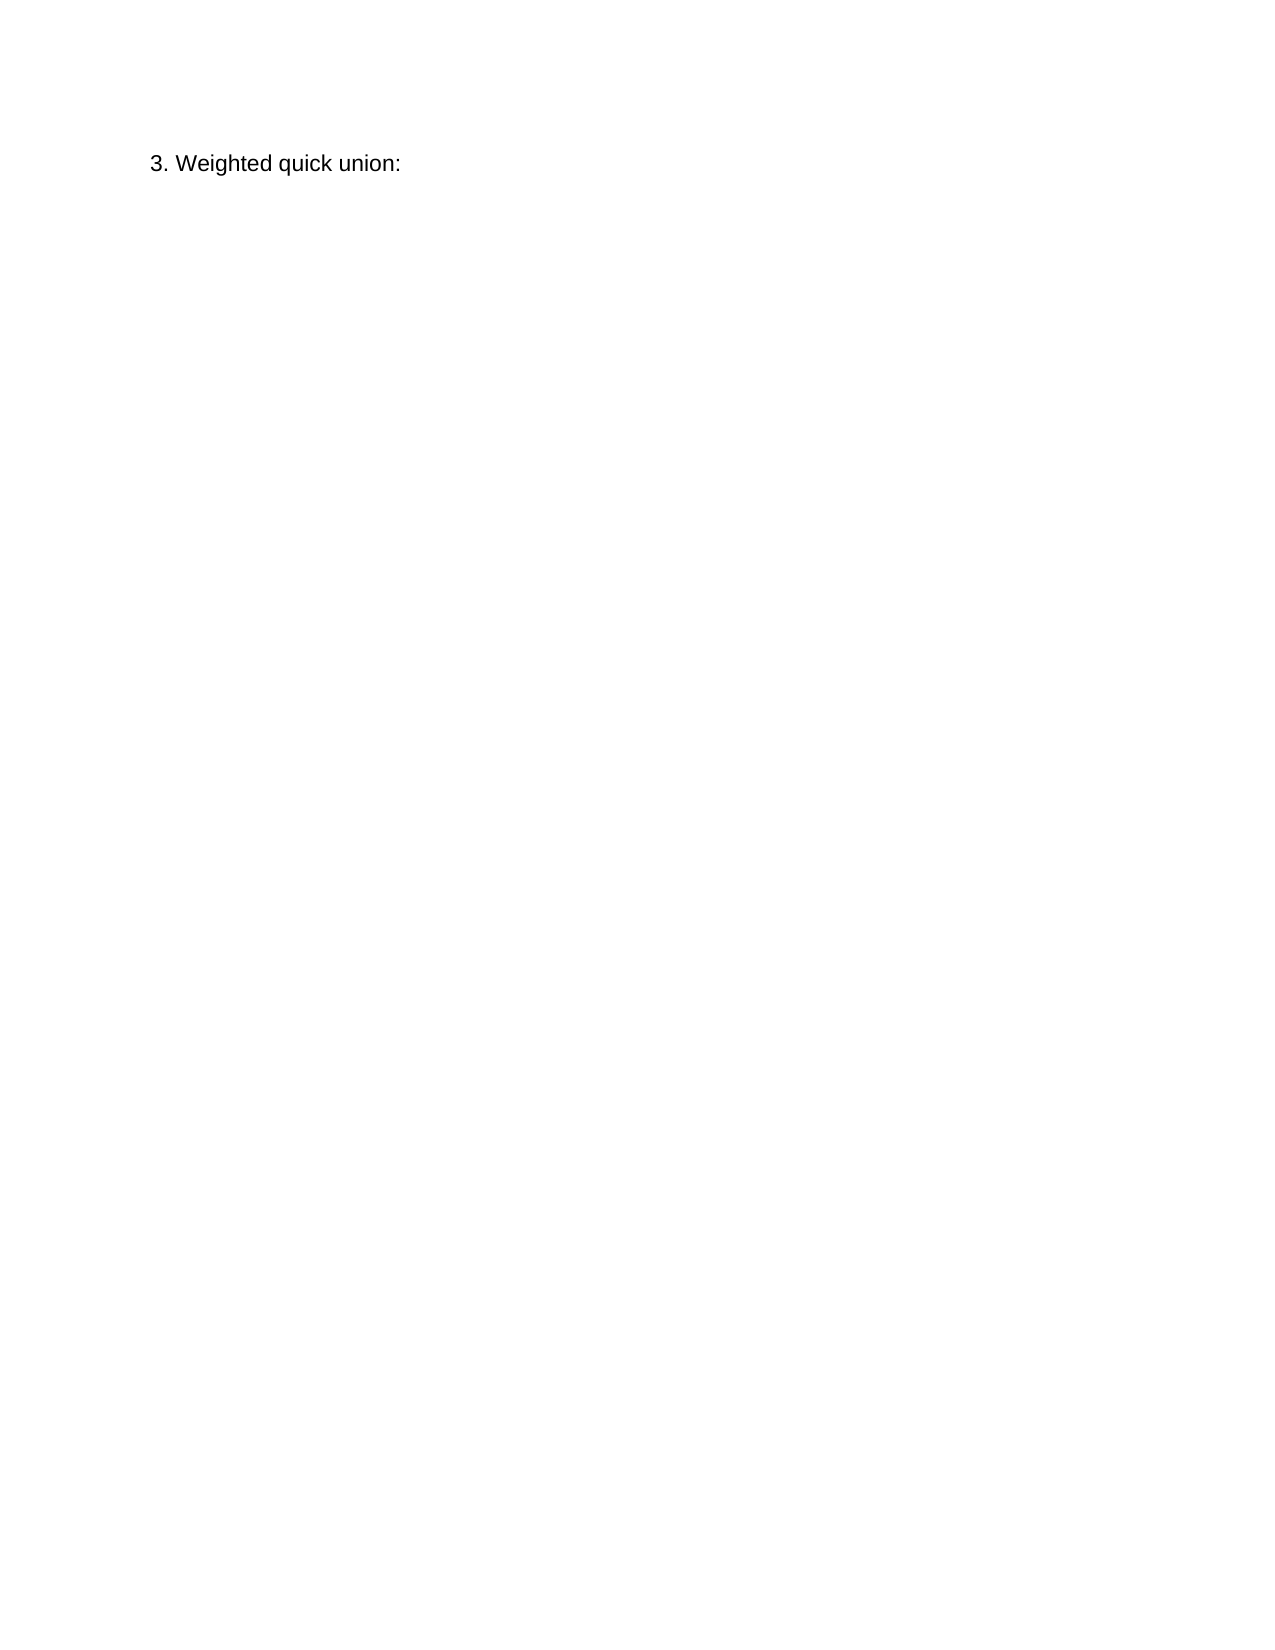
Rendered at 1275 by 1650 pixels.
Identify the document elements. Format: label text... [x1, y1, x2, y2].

text 3. Weighted quick union: [150, 150, 1125, 176]
